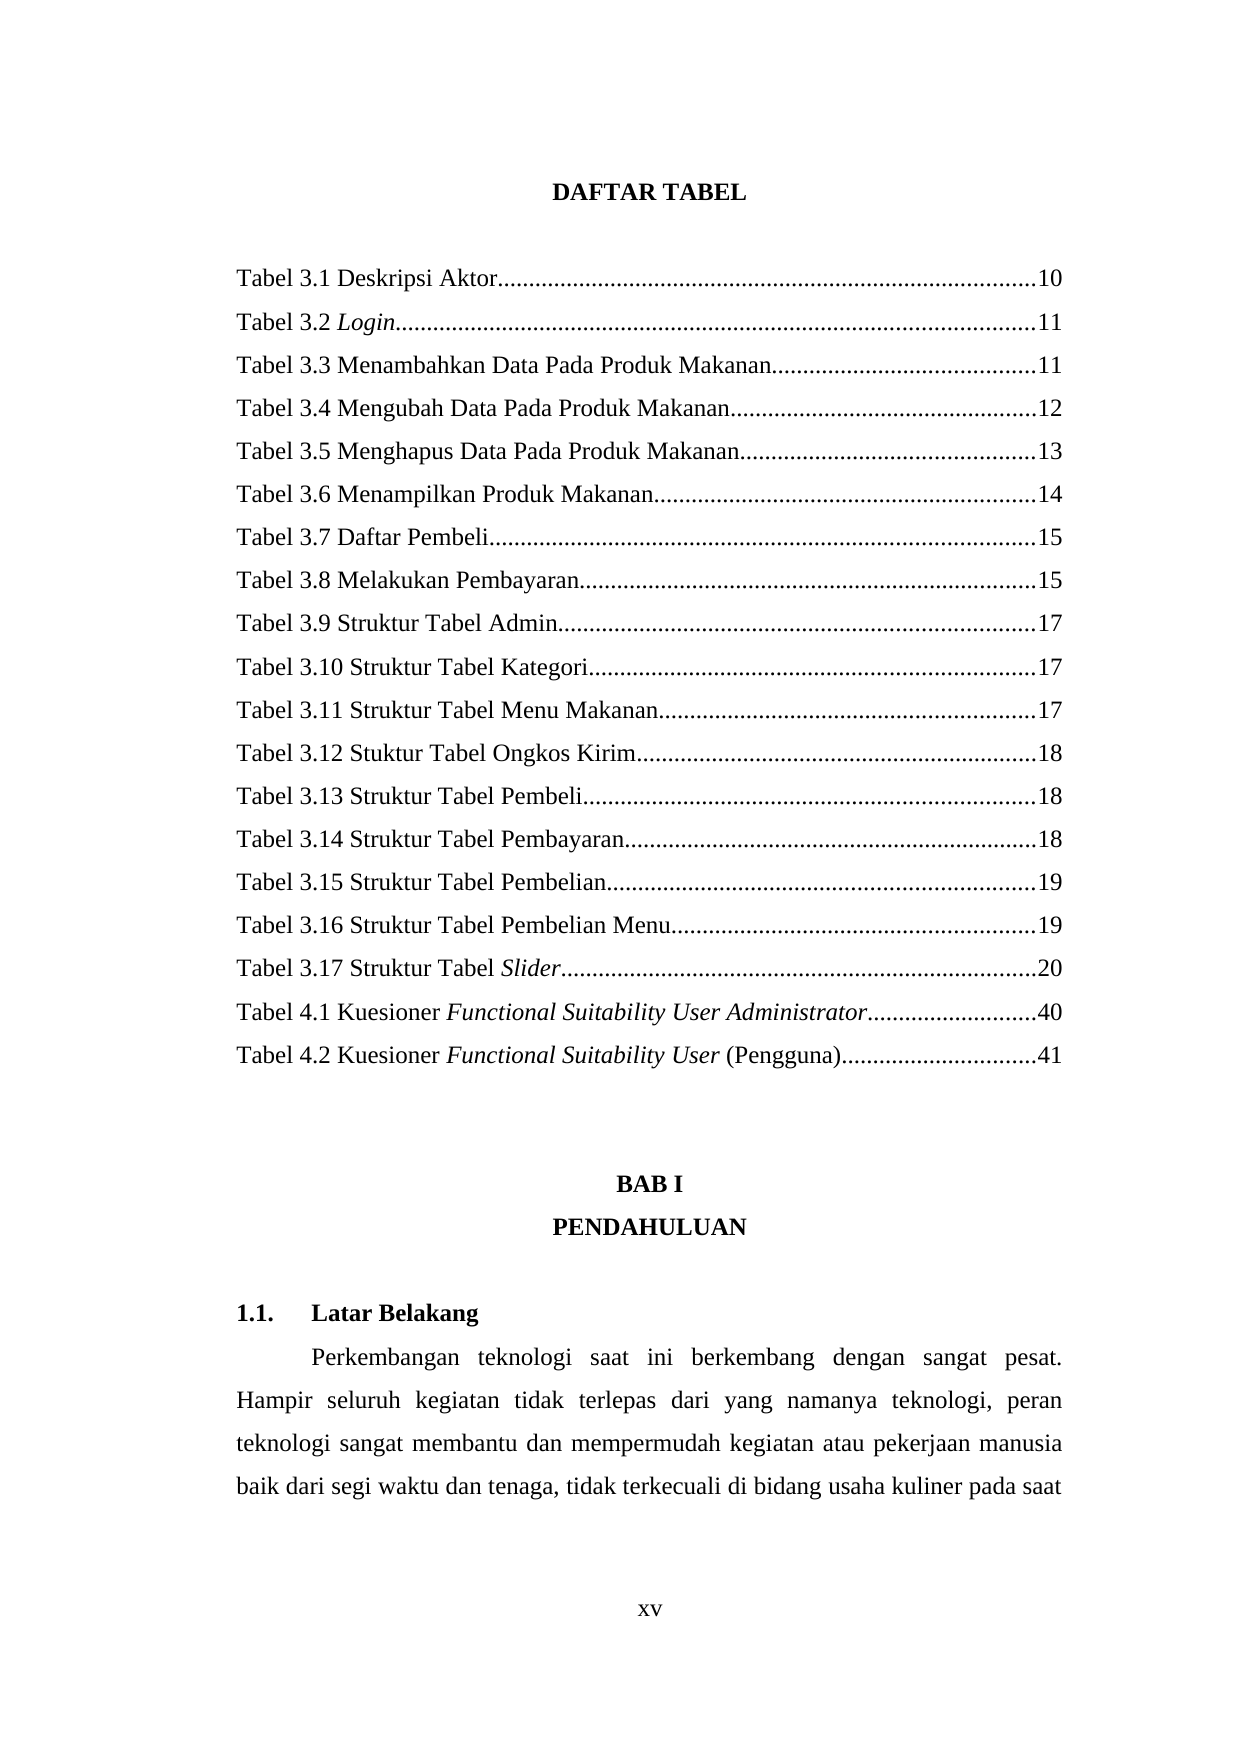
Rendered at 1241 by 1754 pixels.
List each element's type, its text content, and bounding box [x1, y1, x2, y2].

text Tabel 3.12 Stuktur Tabel Ongkos Kirim 18 [236, 738, 1063, 767]
text Tabel 3.6 Menampilkan Produk Makanan 14 [236, 479, 1063, 508]
text Tabel 3.8 Melakukan Pembayaran 15 [236, 565, 1063, 594]
text Tabel 3.2 Login 11 [236, 307, 1063, 335]
text Tabel 3.16 Struktur Tabel Pembelian Menu 19 [236, 910, 1063, 939]
subtitle BAB I PENDAHULUAN [236, 1169, 1063, 1241]
text Tabel 3.1 Deskripsi Aktor 10 [236, 263, 1063, 292]
text Tabel 4.2 Kuesioner Functional Suitability User (Pengguna) 41 [236, 1040, 1063, 1068]
text Tabel 3.11 Struktur Tabel Menu Makanan 17 [236, 695, 1063, 723]
text Tabel 3.3 Menambahkan Data Pada Produk Makanan 11 [236, 350, 1063, 378]
text Tabel 3.9 Struktur Tabel Admin 17 [236, 608, 1063, 637]
text Tabel 3.17 Struktur Tabel Slider 20 [236, 953, 1063, 982]
subtitle Latar Belakang [236, 1298, 1063, 1327]
text Tabel 3.7 Daftar Pembeli 15 [236, 522, 1063, 551]
text Tabel 3.4 Mengubah Data Pada Produk Makanan 12 [236, 393, 1063, 422]
text Tabel 3.10 Struktur Tabel Kategori 17 [236, 652, 1063, 680]
text Tabel 3.14 Struktur Tabel Pembayaran 18 [236, 824, 1063, 853]
text Tabel 3.15 Struktur Tabel Pembelian 19 [236, 867, 1063, 896]
text Tabel 3.5 Menghapus Data Pada Produk Makanan 13 [236, 436, 1063, 465]
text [236, 1342, 1063, 1500]
text Tabel 3.13 Struktur Tabel Pembeli 18 [236, 781, 1063, 810]
subtitle DAFTAR TABEL [236, 177, 1063, 206]
text Tabel 4.1 Kuesioner Functional Suitability User Administrator 40 [236, 997, 1063, 1025]
